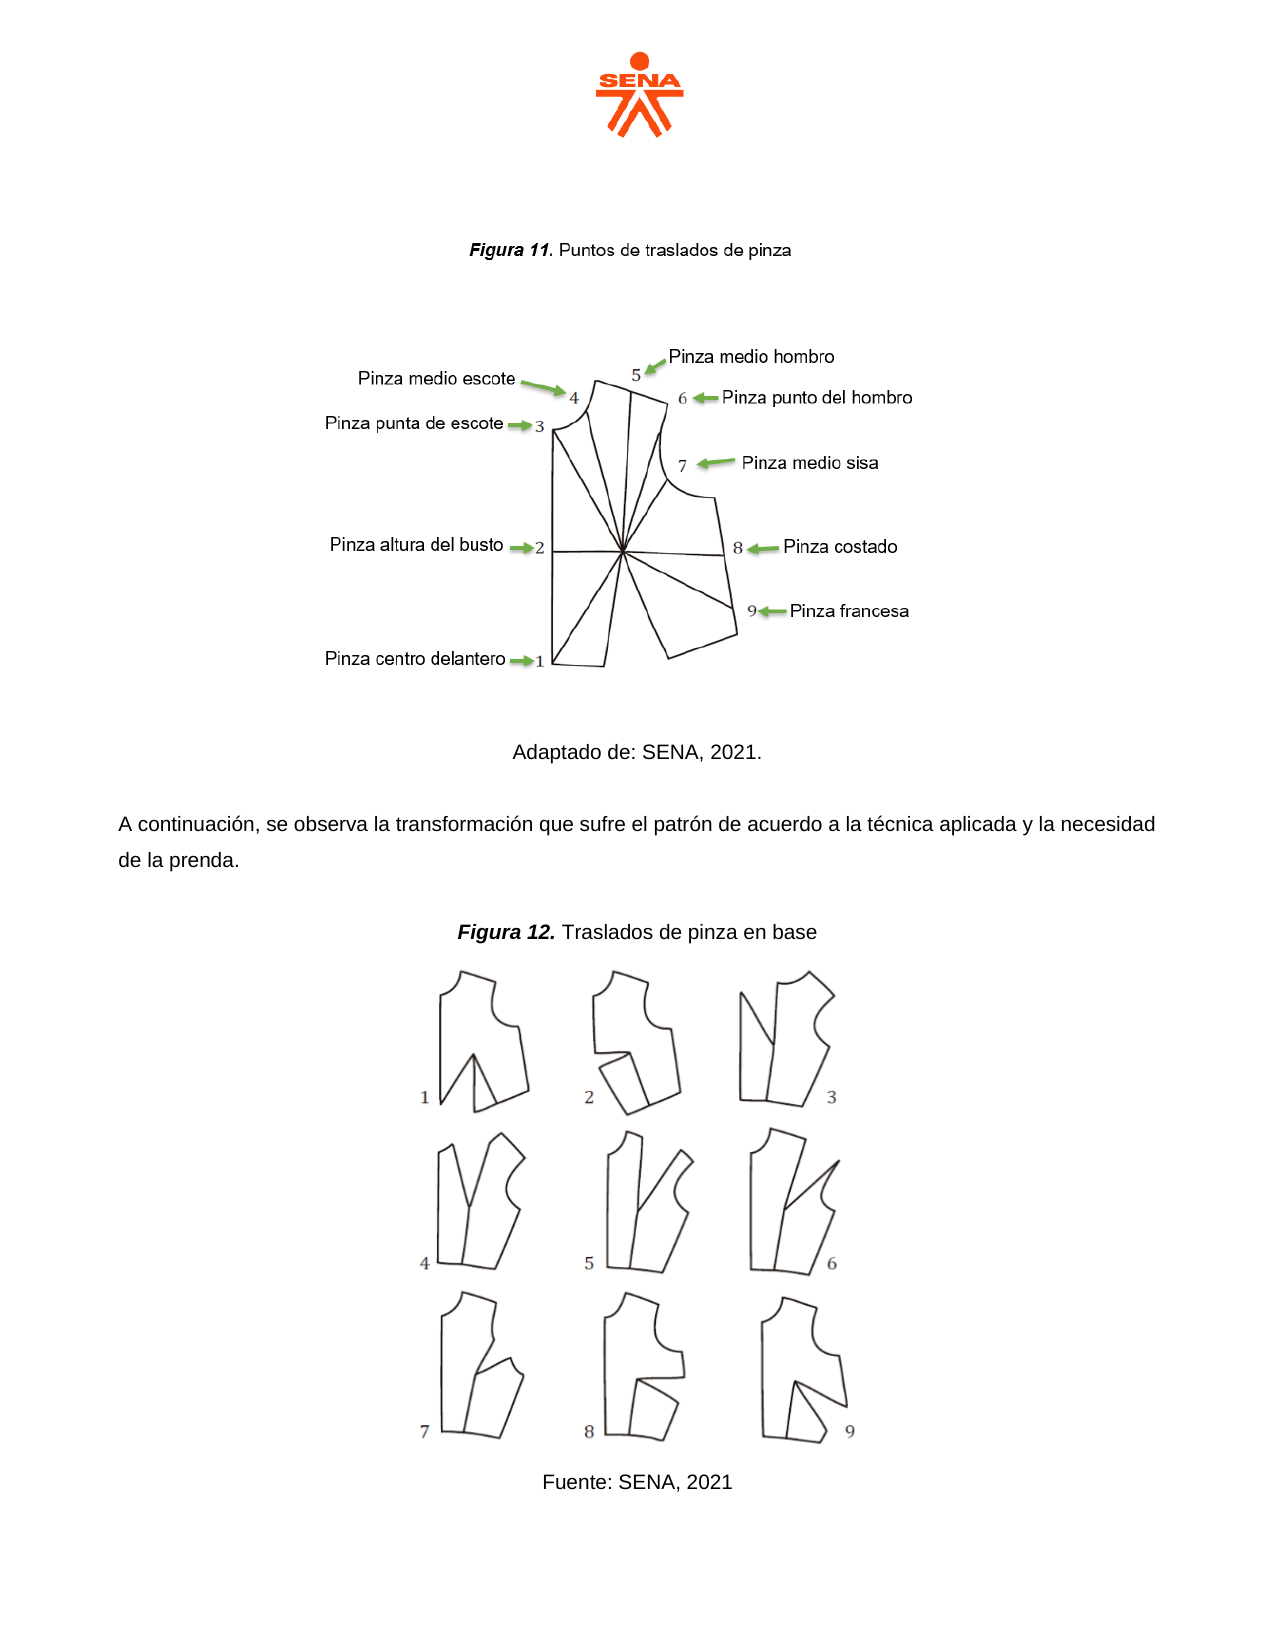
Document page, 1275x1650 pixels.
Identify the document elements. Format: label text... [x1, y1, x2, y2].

text Fuente: SENA, 2021 [118, 1470, 1157, 1494]
text Adaptado de: SENA, 2021. [118, 740, 1157, 764]
picture [301, 216, 974, 722]
text Figura 12. Traslados de pinza en base [118, 920, 1157, 944]
picture [585, 48, 690, 142]
picture [408, 956, 867, 1457]
text A continuación, se observa la transformación que sufre el patrón de acuerdo a la técnica aplicada y la necesidad de la prenda. [118, 812, 1157, 872]
